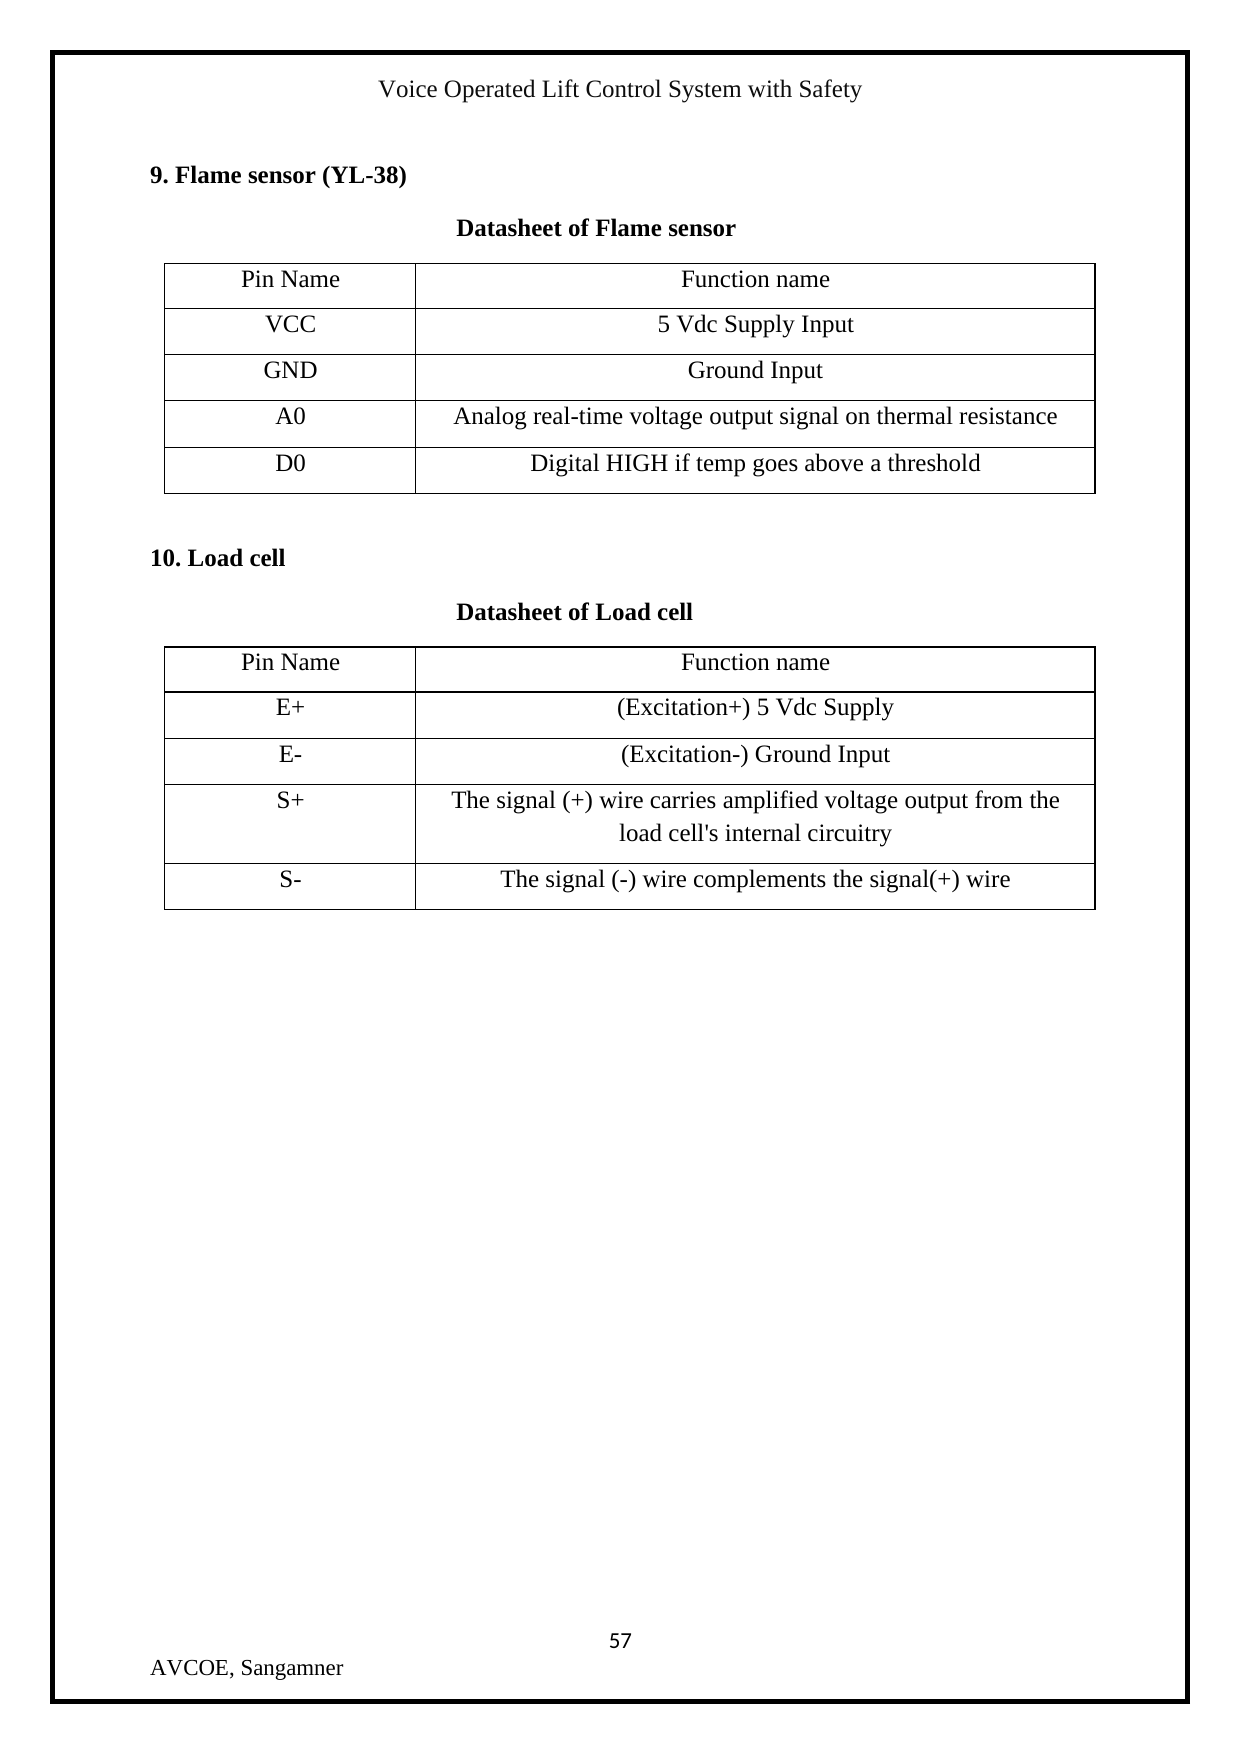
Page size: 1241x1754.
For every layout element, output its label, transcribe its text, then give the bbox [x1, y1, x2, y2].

table_header Function name [416, 264, 1094, 308]
table_cell (Excitation+) 5 Vdc Supply [416, 693, 1094, 738]
table_cell S- [165, 864, 415, 909]
table_cell S+ [165, 785, 415, 863]
table_cell A0 [165, 401, 415, 447]
table_cell VCC [165, 309, 415, 354]
table_cell The signal (+) wire carries amplified voltage output from the load cell's internal circuitry [416, 785, 1094, 863]
table_cell E- [165, 739, 415, 784]
table_cell 5 Vdc Supply Input [416, 309, 1094, 354]
text Datasheet of Flame sensor [150, 213, 1090, 242]
text 9. Flame sensor (YL-38) [150, 160, 1090, 189]
text Datasheet of Load cell [150, 597, 1090, 626]
table_cell E+ [165, 693, 415, 738]
table_header Pin Name [165, 264, 415, 308]
table_cell GND [165, 355, 415, 400]
table_cell Ground Input [416, 355, 1094, 400]
table_header Function name [416, 648, 1094, 691]
table_cell D0 [165, 448, 415, 493]
table_cell Digital HIGH if temp goes above a threshold [416, 448, 1094, 493]
table_cell The signal (-) wire complements the signal(+) wire [416, 864, 1094, 909]
text 10. Load cell [150, 543, 1090, 572]
table_header Pin Name [165, 648, 415, 691]
table_cell Analog real-time voltage output signal on thermal resistance [416, 401, 1094, 447]
table_cell (Excitation-) Ground Input [416, 739, 1094, 784]
